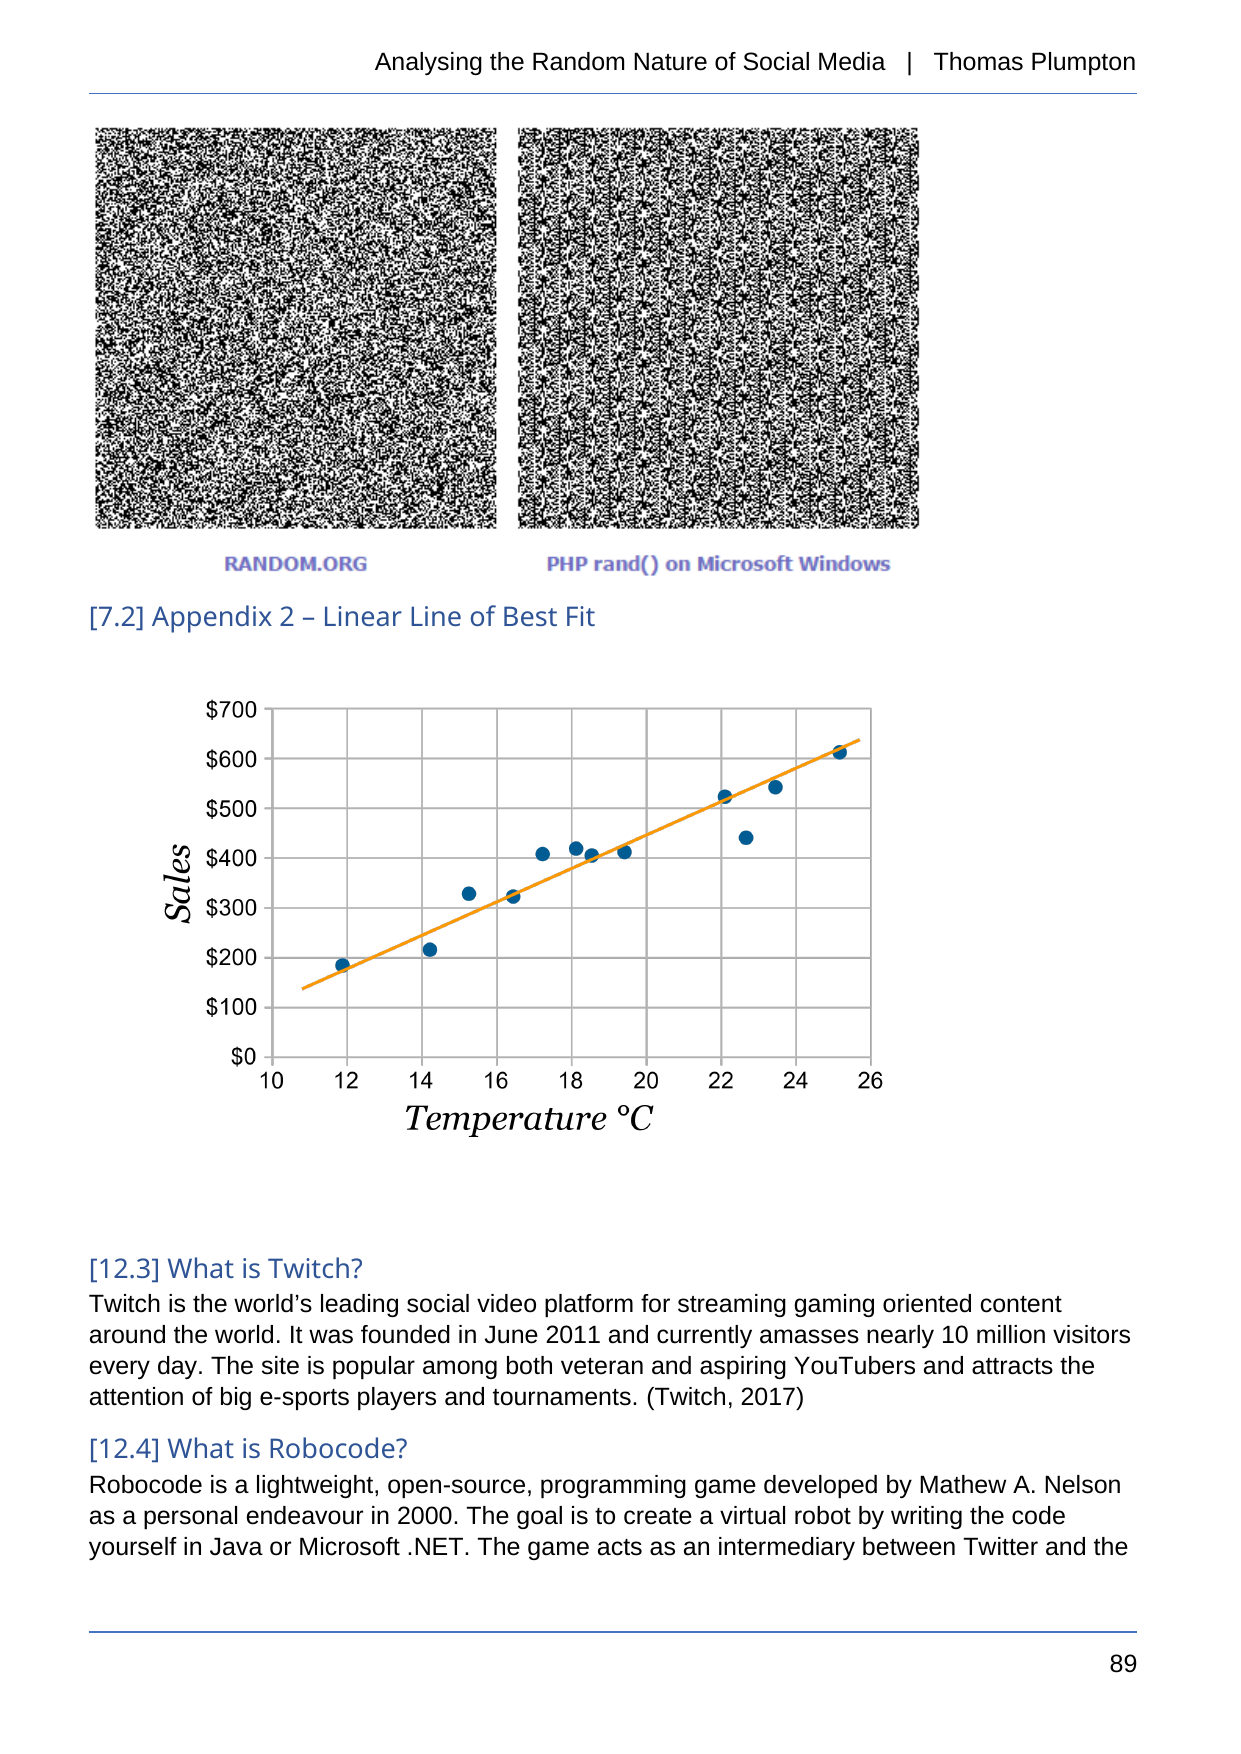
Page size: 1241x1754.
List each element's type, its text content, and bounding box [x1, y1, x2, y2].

picture [88, 654, 956, 1183]
text [7.2] Appendix 2 – Linear Line of Best Fit [89, 598, 1137, 635]
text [89, 1470, 1137, 1561]
subtitle [12.4] What is Robocode? [89, 1430, 1137, 1467]
subtitle [12.3] What is Twitch? [89, 1249, 1137, 1286]
picture [88, 122, 927, 579]
text Twitch is the world’s leading social video platform for streaming gaming oriented content around the world. It was founded in June 2011 and currently amasses nearly 10 million visitors every day. The site is popular among both veteran and aspiring YouTubers and attracts the attention of big e-sports players and tournaments. [89, 1289, 1137, 1411]
